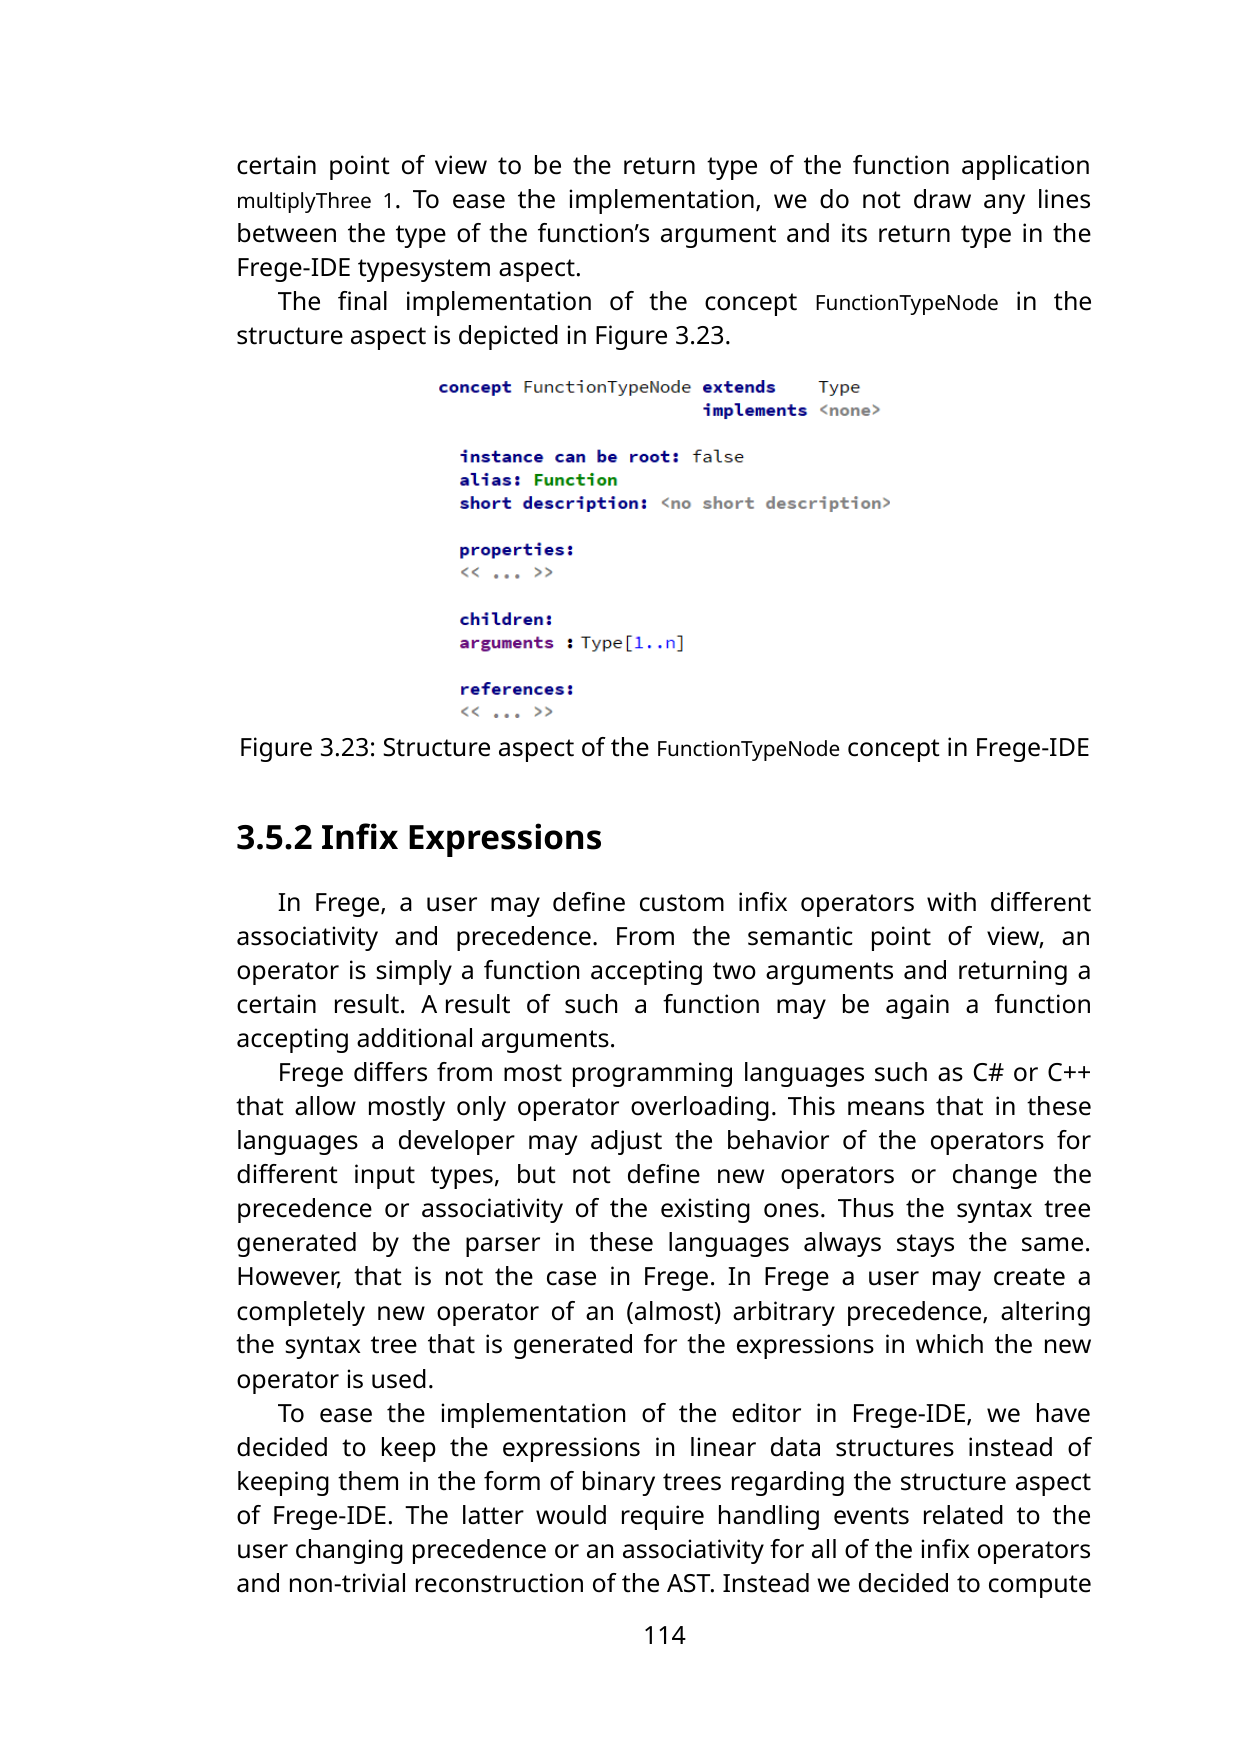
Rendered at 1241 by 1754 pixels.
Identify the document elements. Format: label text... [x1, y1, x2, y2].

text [236, 148, 1092, 284]
picture [438, 380, 890, 718]
text Frege differs from most programming languages such as C# or C++ that allow mostly only operator overloading. This means that in these languages a developer may adjust the behavior of the operators for different input types, but not define new operators or change the precedence or associativity of the existing ones. Thus the syntax tree generated by the parser in these languages always stays the same. However, that is not the case in Frege. In Frege a user may create a completely new operator of an (almost) arbitrary precedence, altering the syntax tree that is generated for the expressions in which the new operator is used. [236, 1055, 1092, 1395]
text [236, 1395, 1092, 1600]
text In Frege, a user may define custom infix operators with different associativity and precedence. From the semantic point of view, an operator is simply a function accepting two arguments and returning a certain result. A result of such a function may be again a function accepting additional arguments. [236, 884, 1092, 1055]
text Figure 3.23: Structure aspect of the FunctionTypeNode concept in Frege-IDE [236, 730, 1092, 764]
subtitle 3.5.2 Infix Expressions [236, 814, 1092, 859]
text The final implementation of the concept FunctionTypeNode in the structure aspect is depicted in Figure 3.23. [236, 284, 1092, 352]
